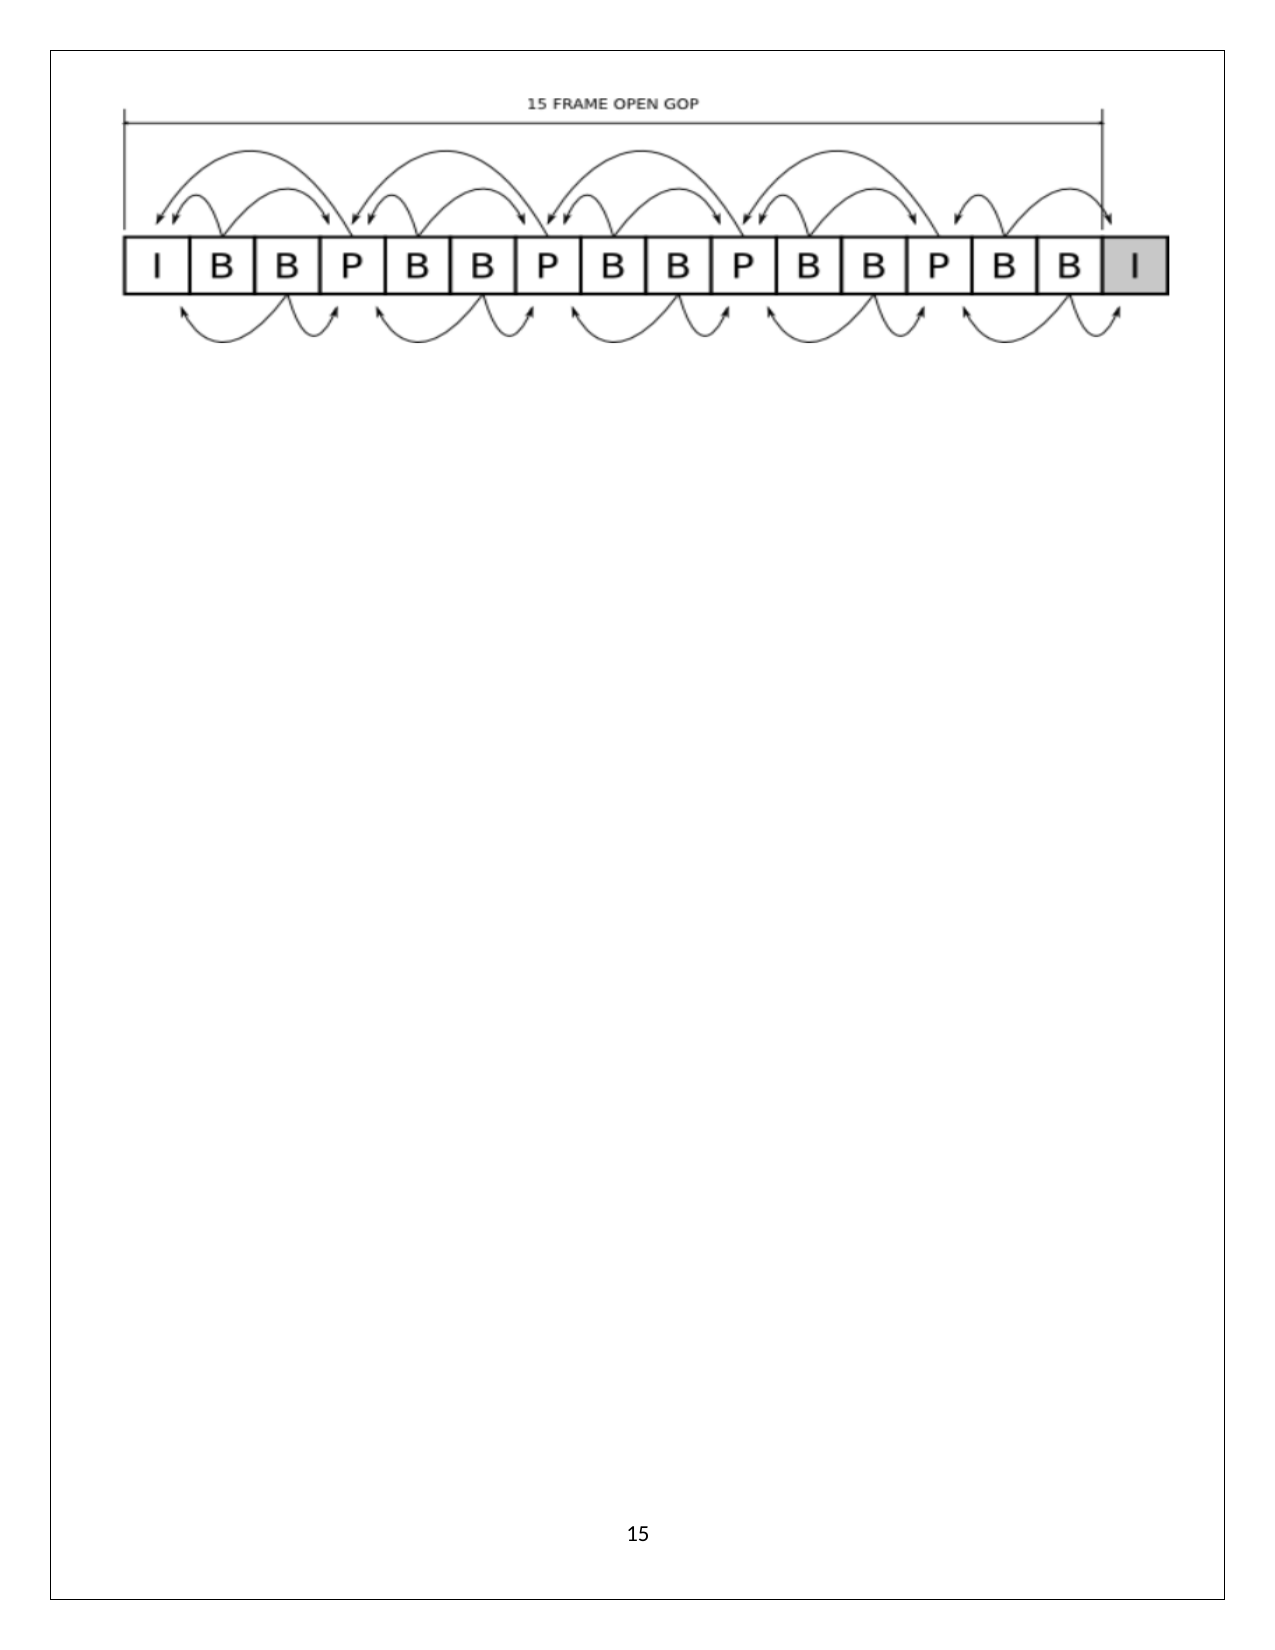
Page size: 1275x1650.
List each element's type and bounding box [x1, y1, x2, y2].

picture [80, 75, 1188, 381]
